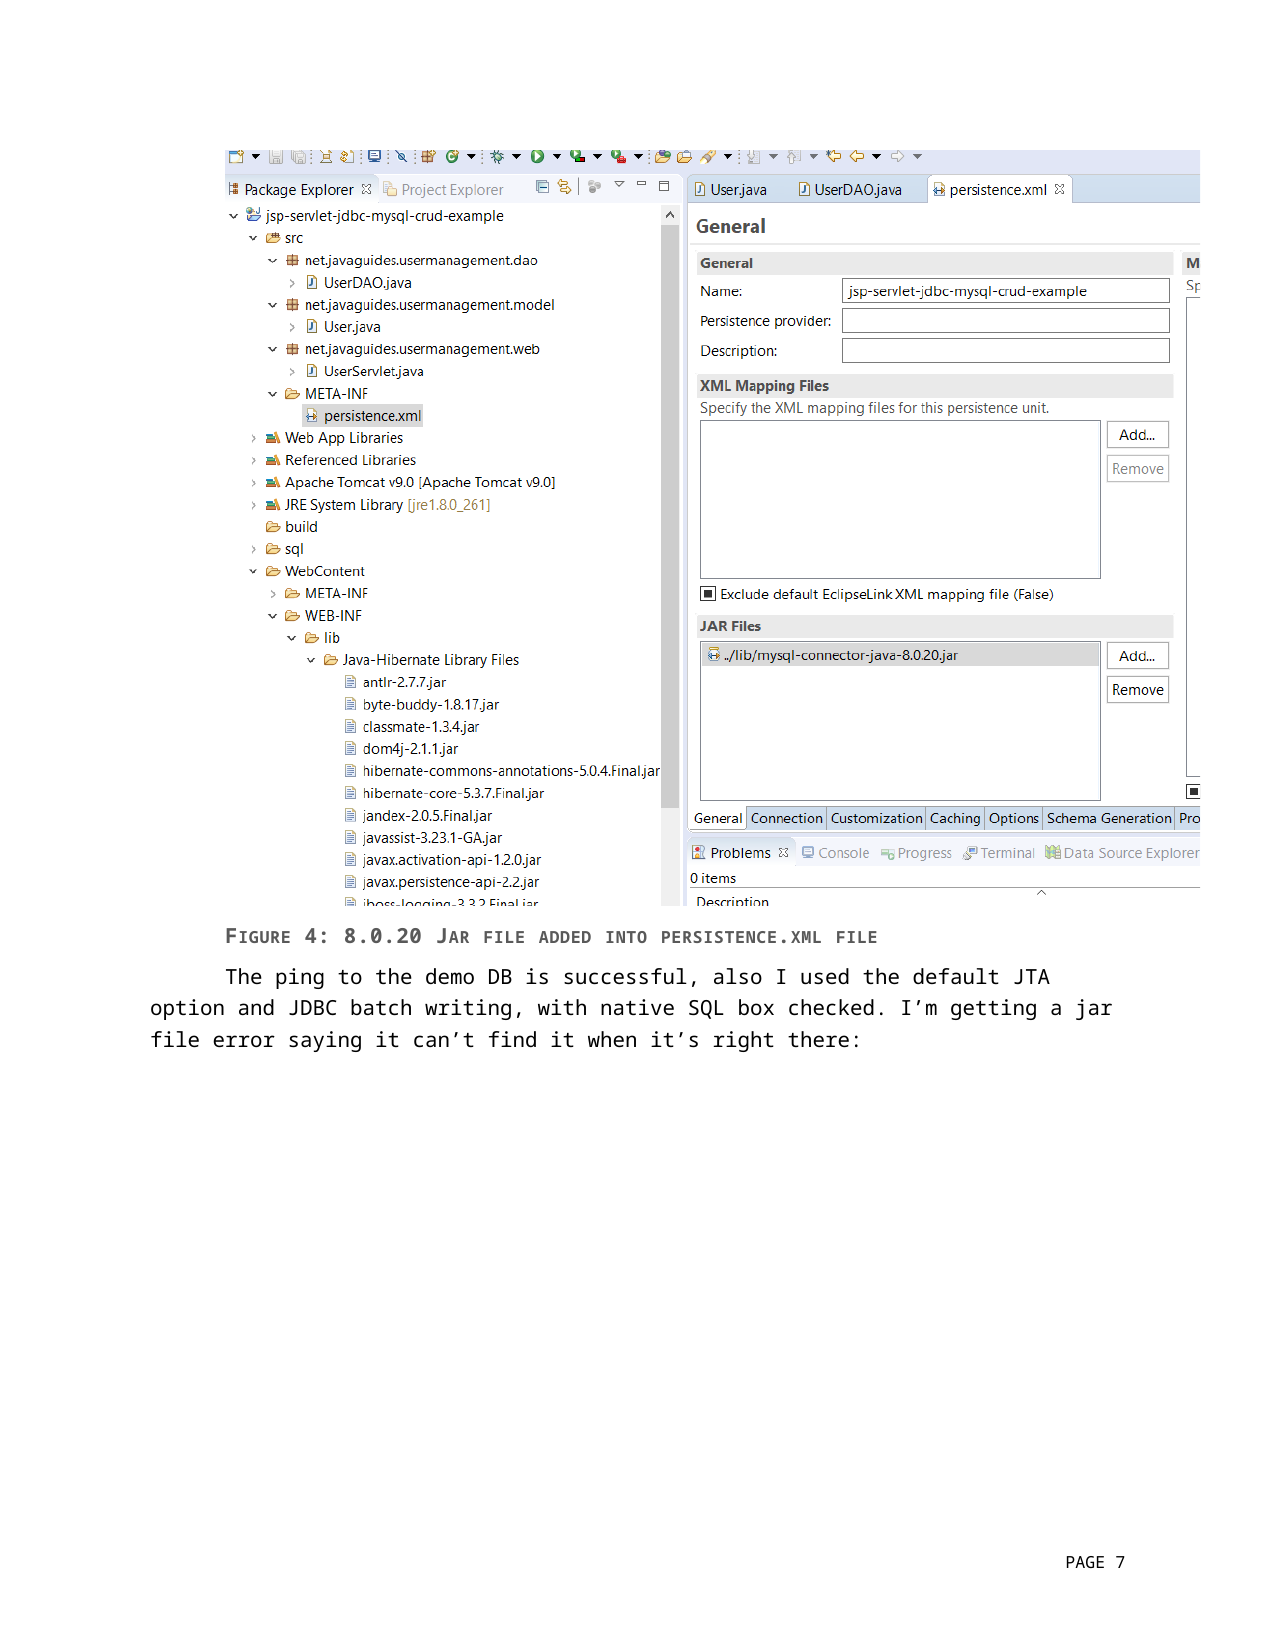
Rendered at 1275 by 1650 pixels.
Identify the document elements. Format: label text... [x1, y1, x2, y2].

text The ping to the demo DB is successful, also I used the default JTA option and JDBC batch writing, with native SQL box checked. I’m getting a jar file error saying it can’t find it when it’s right there: [150, 962, 1125, 1053]
text Figure 4: 8.0.20 Jar file added into persistence.xml file [150, 921, 1125, 950]
picture [225, 150, 1200, 906]
